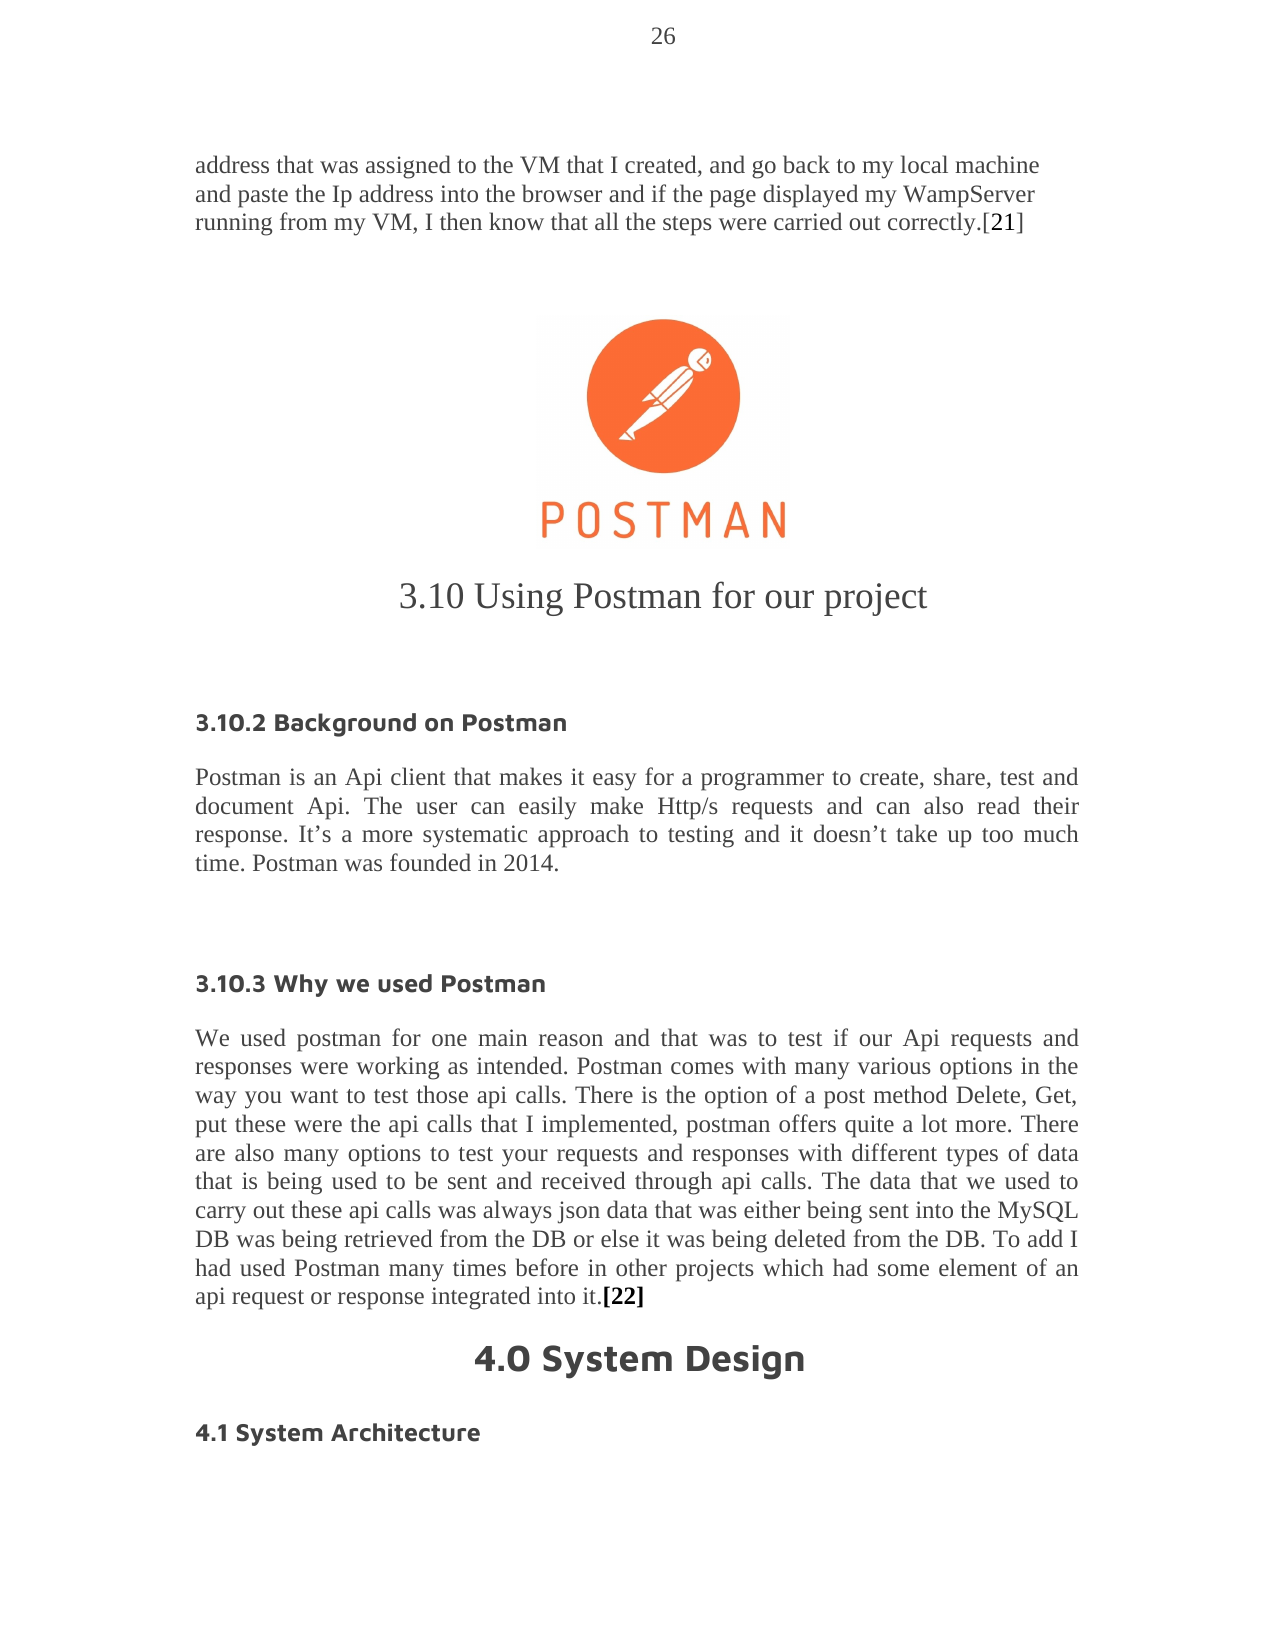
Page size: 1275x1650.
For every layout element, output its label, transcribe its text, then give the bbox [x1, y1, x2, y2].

subtitle 3.10 Using Postman for our project [195, 573, 1131, 616]
text Postman is an Api client that makes it easy for a programmer to create, share, test and document Api. The user can easily make Http/s requests and can also read their response. It’s a more systematic approach to testing and it doesn’t take up too much time. Postman was founded in 2014. [195, 762, 1080, 877]
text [195, 150, 1080, 236]
subtitle 3.10.2 Background on Postman [195, 708, 1131, 737]
picture [536, 315, 790, 549]
subtitle 4.1 System Architecture [195, 1417, 1080, 1446]
subtitle 3.10.3 Why we used Postman [195, 968, 1080, 998]
subtitle 4.0 System Design [195, 1335, 1084, 1379]
text We used postman for one main reason and that was to test if our Api requests and responses were working as intended. Postman comes with many various options in the way you want to test those api calls. There is the option of a post method Delete, Get, put these were the api calls that I implemented, postman offers quite a lot more. There are also many options to test your requests and responses with different types of data that is being used to be sent and received through api calls. The data that we used to carry out these api calls was always json data that was either being sent into the MySQL DB was being retrieved from the DB or else it was being deleted from the DB. To add I had used Postman many times before in other projects which had some element of an api request or response integrated into it.[22] [195, 1023, 1080, 1310]
